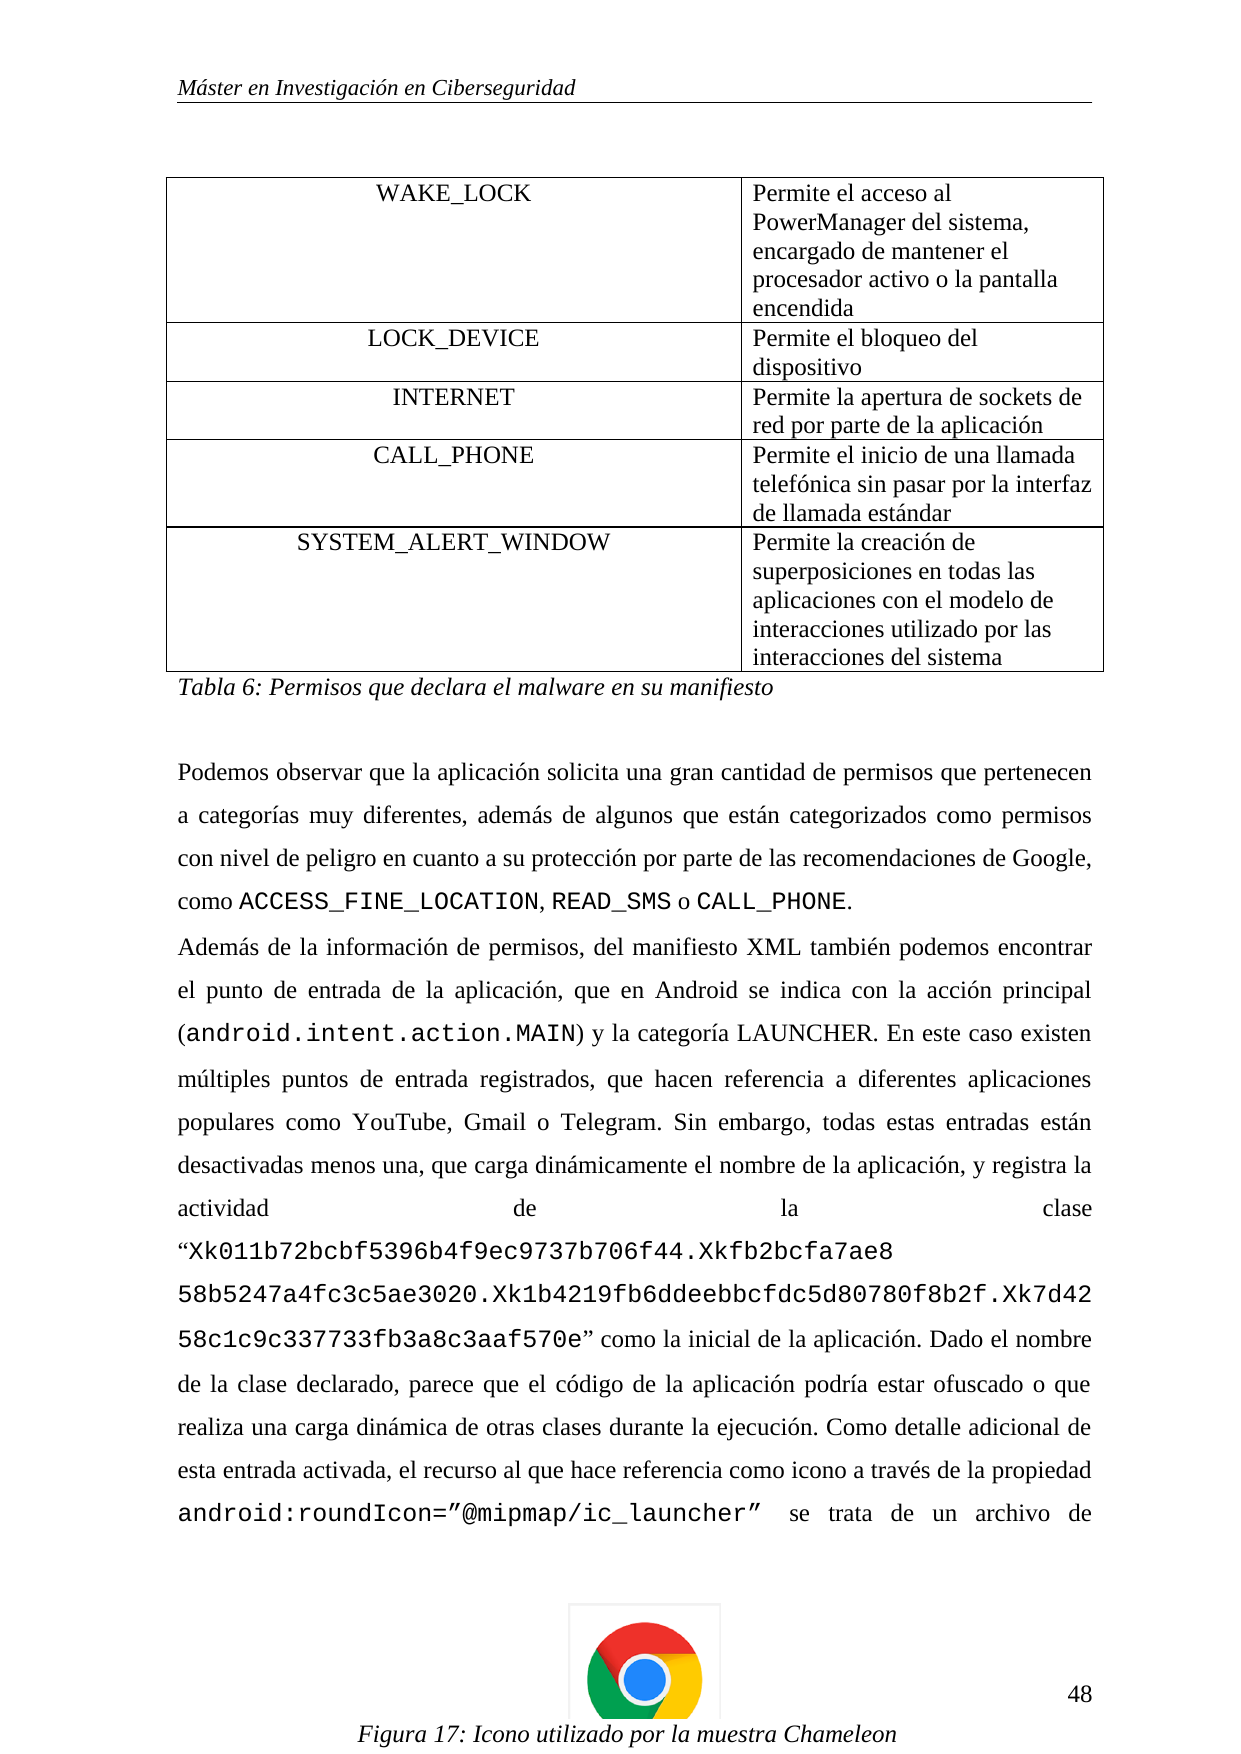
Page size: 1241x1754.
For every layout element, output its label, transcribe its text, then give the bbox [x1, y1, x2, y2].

table_cell Permite el bloqueo del dispositivo [742, 323, 1103, 381]
table_cell CALL_PHONE [167, 440, 741, 526]
table_cell INTERNET [167, 382, 741, 439]
table_cell SYSTEM_ALERT_WINDOW [167, 528, 741, 671]
table_cell Permite el inicio de una llamada telefónica sin pasar por la interfaz de llamada estándar [742, 440, 1103, 526]
table_cell Permite el acceso al PowerManager del sistema, encargado de mantener el procesador activo o la pantalla encendida [742, 178, 1103, 322]
table_cell Permite la apertura de sockets de red por parte de la aplicación [742, 382, 1103, 439]
picture [568, 1603, 721, 1719]
text Tabla 6: Permisos que declara el malware en su manifiesto [177, 672, 1092, 701]
table_cell LOCK_DEVICE [167, 323, 741, 381]
table_cell WAKE_LOCK [167, 178, 741, 322]
table_cell Permite la creación de superposiciones en todas las aplicaciones con el modelo de interacciones utilizado por las interacciones del sistema [742, 528, 1103, 671]
text Podemos observar que la aplicación solicita una gran cantidad de permisos que pertenecen a categorías muy diferentes, además de algunos que están categorizados como permisos con nivel de peligro en cuanto a su protección por parte de las recomendaciones de Google, como ACCESS_FINE_LOCATION, READ_SMS o CALL_PHONE. [177, 757, 1092, 917]
